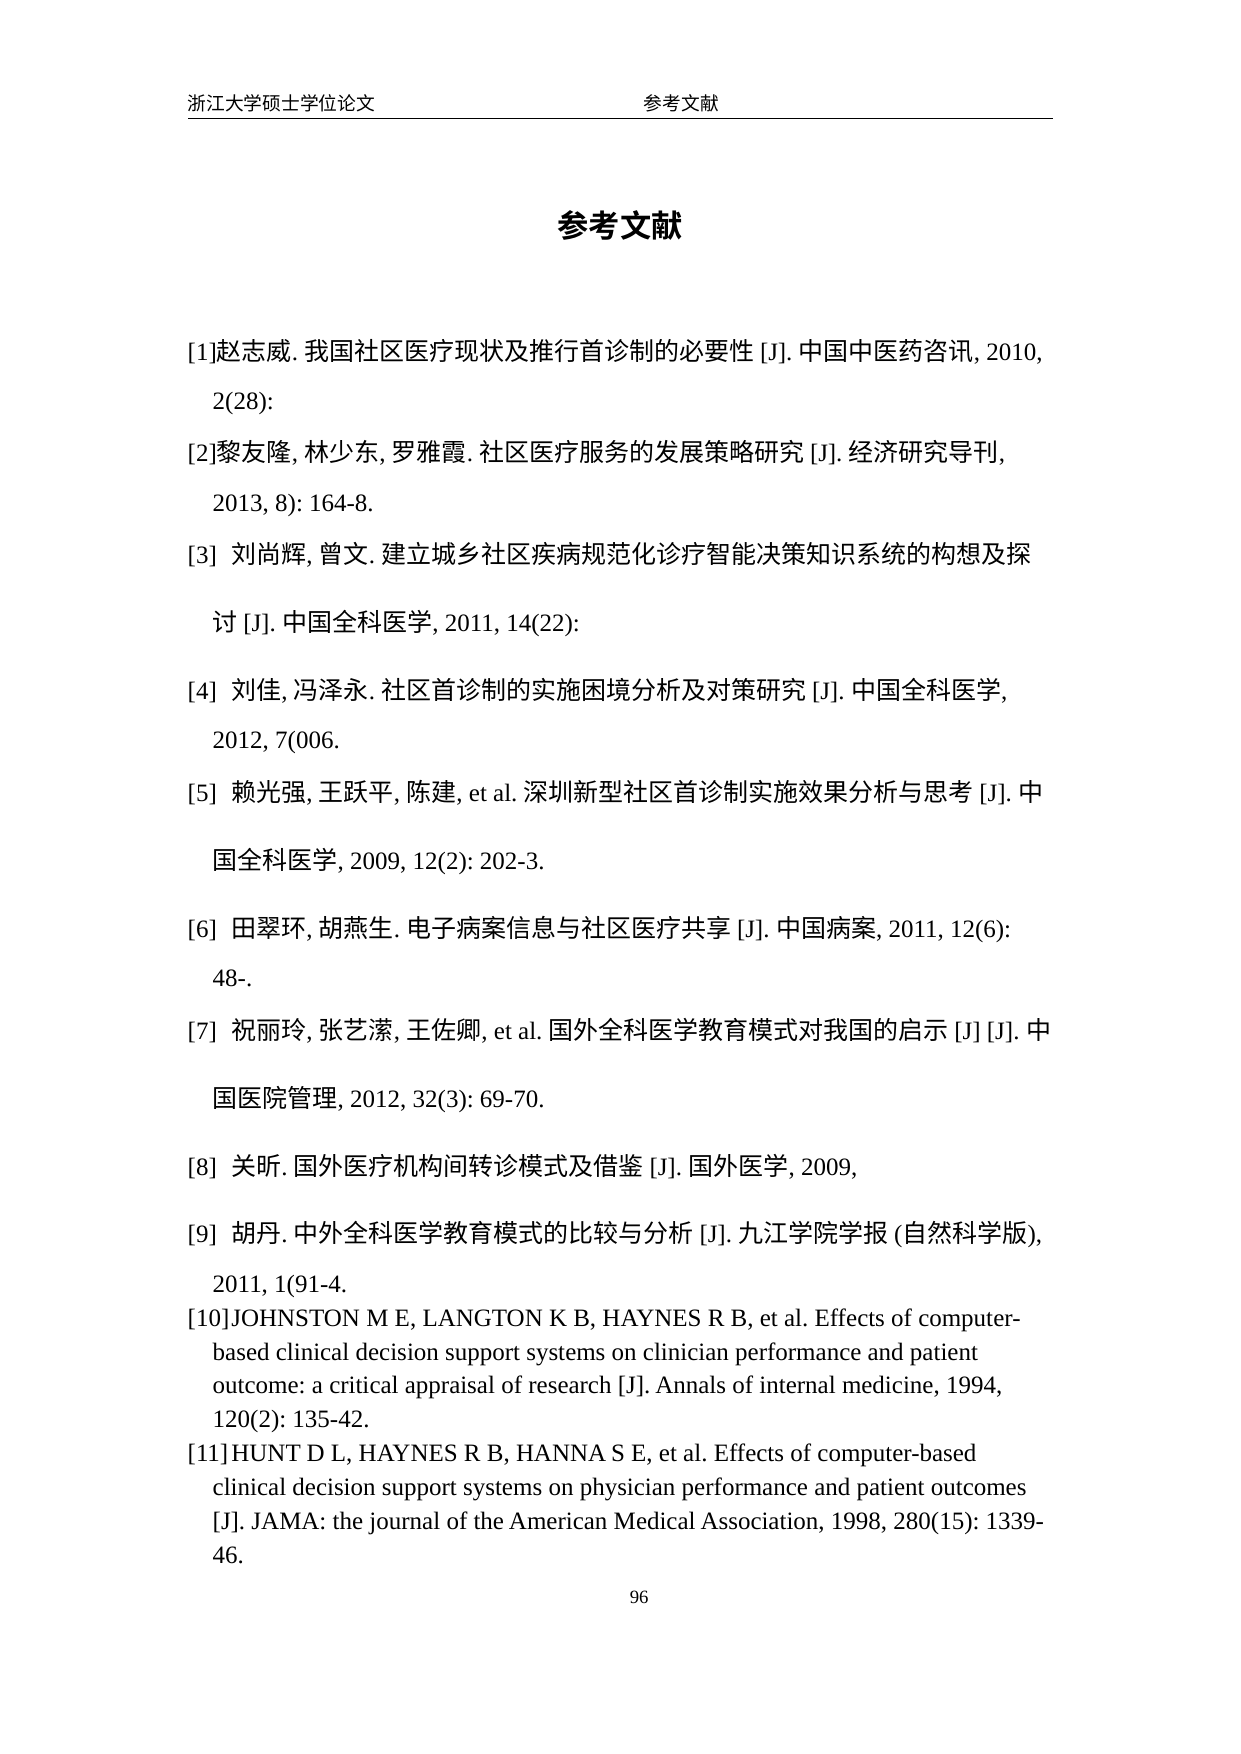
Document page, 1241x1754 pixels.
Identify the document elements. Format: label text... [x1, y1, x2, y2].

text [4] 刘佳, 冯泽永. 社区首诊制的实施困境分析及对策研究 [J]. 中国全科医学, 2012, 7(006. [187, 655, 1053, 757]
text [6] 田翠环, 胡燕生. 电子病案信息与社区医疗共享 [J]. 中国病案, 2011, 12(6): 48-. [187, 892, 1053, 994]
text [1]赵志威. 我国社区医疗现状及推行首诊制的必要性 [J]. 中国中医药咨讯, 2010, 2(28): [187, 315, 1053, 417]
text [9] 胡丹. 中外全科医学教育模式的比较与分析 [J]. 九江学院学报 (自然科学版), 2011, 1(91-4. [187, 1198, 1053, 1300]
text [8] 关昕. 国外医疗机构间转诊模式及借鉴 [J]. 国外医学, 2009, [187, 1130, 1053, 1198]
text [3] 刘尚辉, 曾文. 建立城乡社区疾病规范化诊疗智能决策知识系统的构想及探讨 [J]. 中国全科医学, 2011, 14(22): [187, 519, 1053, 655]
text [10] JOHNSTON M E, LANGTON K B, HAYNES R B, et al. Effects of computer-based clinical decision support systems on clinician performance and patient outcome: a critical appraisal of research [J]. Annals of internal medicine, 1994, 120(2): 135-42. [187, 1300, 1053, 1436]
subtitle 参考文献 [187, 190, 1053, 258]
text [2]黎友隆, 林少东, 罗雅霞. 社区医疗服务的发展策略研究 [J]. 经济研究导刊, 2013, 8): 164-8. [187, 417, 1053, 519]
text [7] 祝丽玲, 张艺潆, 王佐卿, et al. 国外全科医学教育模式对我国的启示 [J] [J]. 中国医院管理, 2012, 32(3): 69-70. [187, 994, 1053, 1130]
text [11] HUNT D L, HAYNES R B, HANNA S E, et al. Effects of computer-based clinical decision support systems on physician performance and patient outcomes [J]. JAMA: the journal of the American Medical Association, 1998, 280(15): 1339-46. [187, 1436, 1053, 1572]
text [5] 赖光强, 王跃平, 陈建, et al. 深圳新型社区首诊制实施效果分析与思考 [J]. 中国全科医学, 2009, 12(2): 202-3. [187, 757, 1053, 892]
